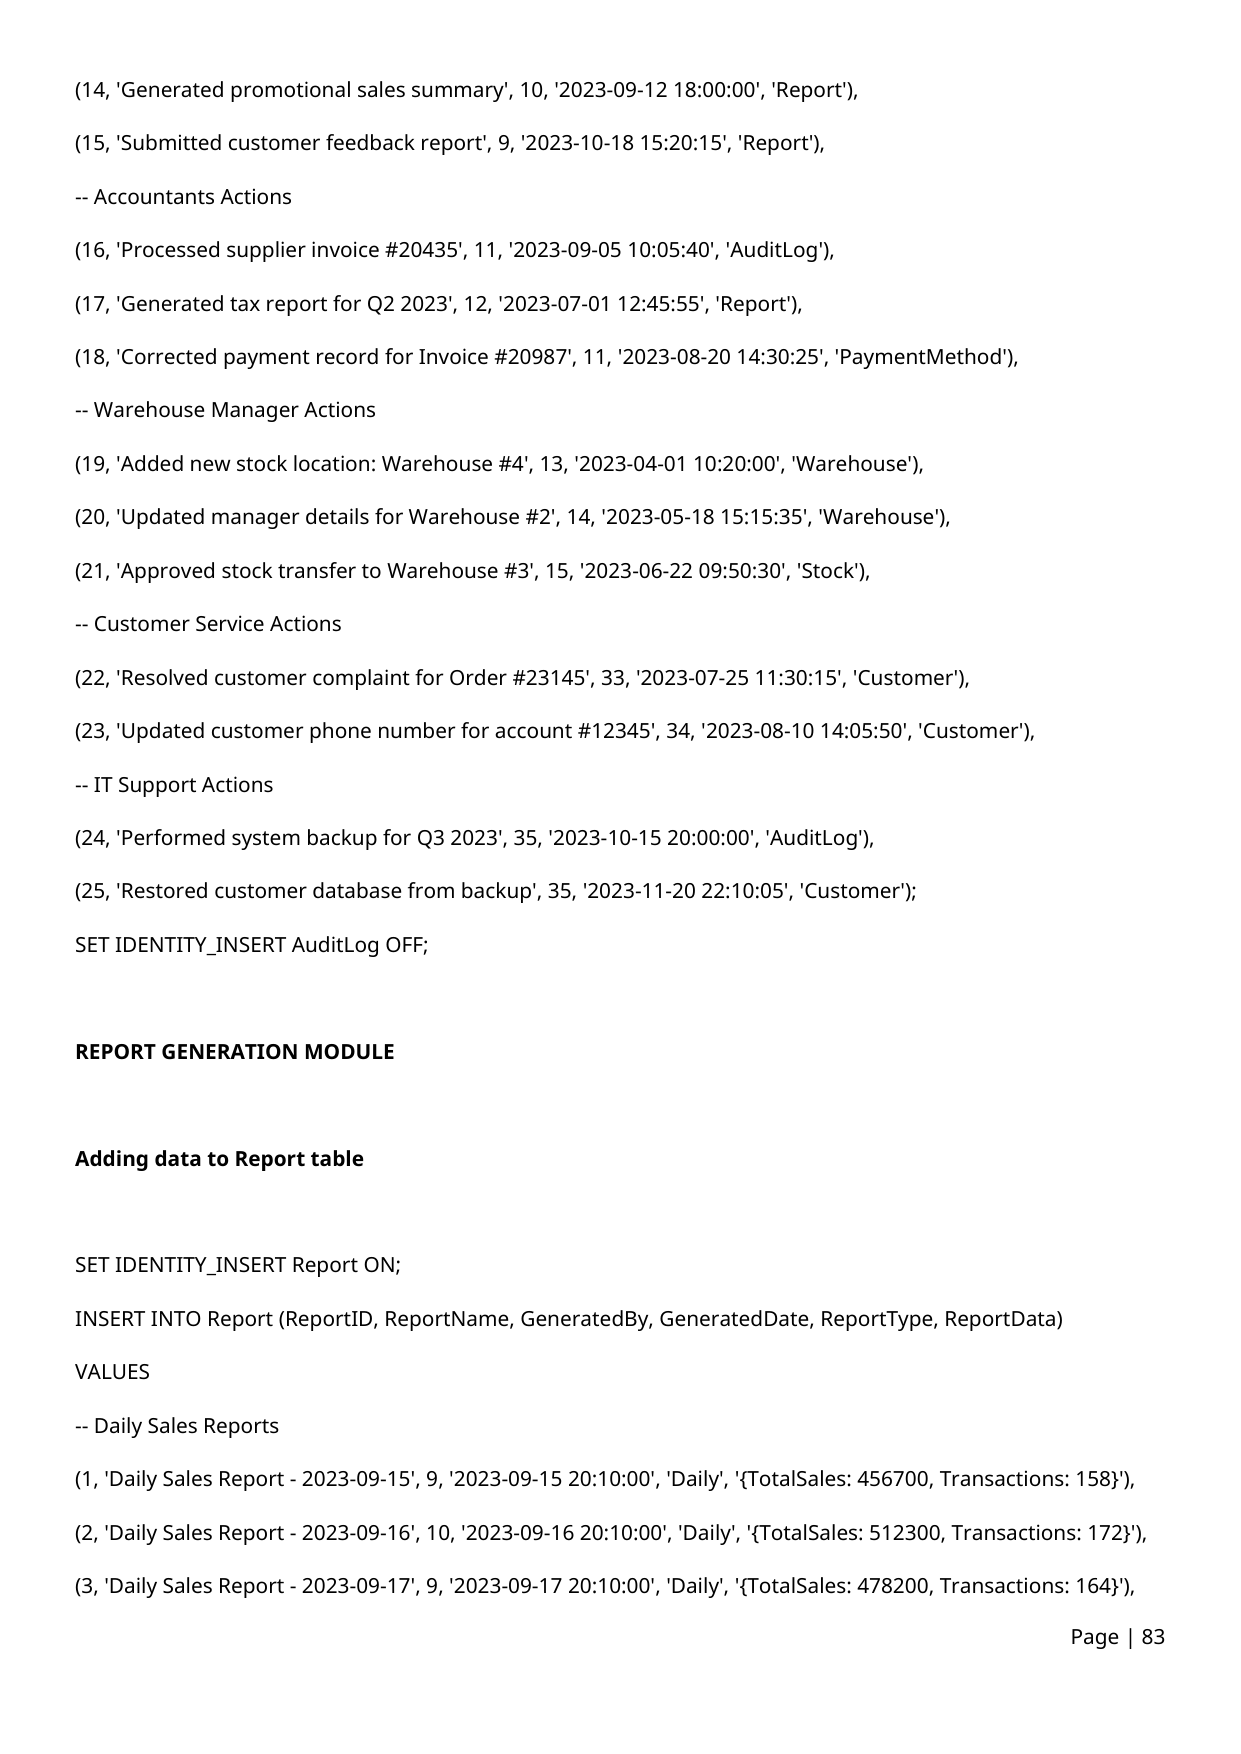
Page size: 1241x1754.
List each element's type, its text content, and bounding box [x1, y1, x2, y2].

text -- Warehouse Manager Actions [75, 396, 1165, 424]
text (19, 'Added new stock location: Warehouse #4', 13, '2023-04-01 10:20:00', 'Warehouse'), [75, 449, 1165, 477]
text (20, 'Updated manager details for Warehouse #2', 14, '2023-05-18 15:15:35', 'Warehouse'), [75, 502, 1165, 531]
text (2, 'Daily Sales Report - 2023-09-16', 10, '2023-09-16 20:10:00', 'Daily', '{TotalSales: 512300, Transactions: 172}'), [75, 1518, 1165, 1546]
text -- Customer Service Actions [75, 609, 1165, 638]
text (23, 'Updated customer phone number for account #12345', 34, '2023-08-10 14:05:50', 'Customer'), [75, 716, 1165, 745]
text SET IDENTITY_INSERT Report ON; [75, 1251, 1165, 1279]
text (17, 'Generated tax report for Q2 2023', 12, '2023-07-01 12:45:55', 'Report'), [75, 289, 1165, 317]
text (1, 'Daily Sales Report - 2023-09-15', 9, '2023-09-15 20:10:00', 'Daily', '{TotalSales: 456700, Transactions: 158}'), [75, 1464, 1165, 1493]
text -- Accountants Actions [75, 182, 1165, 210]
text (18, 'Corrected payment record for Invoice #20987', 11, '2023-08-20 14:30:25', 'PaymentMethod'), [75, 342, 1165, 371]
text VALUES [75, 1357, 1165, 1386]
text (24, 'Performed system backup for Q3 2023', 35, '2023-10-15 20:00:00', 'AuditLog'), [75, 823, 1165, 852]
text (3, 'Daily Sales Report - 2023-09-17', 9, '2023-09-17 20:10:00', 'Daily', '{TotalSales: 478200, Transactions: 164}'), [75, 1571, 1165, 1600]
text -- Daily Sales Reports [75, 1411, 1165, 1439]
text (14, 'Generated promotional sales summary', 10, '2023-09-12 18:00:00', 'Report'), [75, 75, 1165, 103]
text SET IDENTITY_INSERT AuditLog OFF; [75, 930, 1165, 958]
text REPORT GENERATION MODULE [75, 1037, 1165, 1065]
text Adding data to Report table [75, 1144, 1165, 1172]
text INSERT INTO Report (ReportID, ReportName, GeneratedBy, GeneratedDate, ReportType, ReportData) [75, 1304, 1165, 1332]
text (16, 'Processed supplier invoice #20435', 11, '2023-09-05 10:05:40', 'AuditLog'), [75, 235, 1165, 264]
text (25, 'Restored customer database from backup', 35, '2023-11-20 22:10:05', 'Customer'); [75, 877, 1165, 905]
text (15, 'Submitted customer feedback report', 9, '2023-10-18 15:20:15', 'Report'), [75, 128, 1165, 157]
text -- IT Support Actions [75, 770, 1165, 798]
text (22, 'Resolved customer complaint for Order #23145', 33, '2023-07-25 11:30:15', 'Customer'), [75, 663, 1165, 691]
text (21, 'Approved stock transfer to Warehouse #3', 15, '2023-06-22 09:50:30', 'Stock'), [75, 556, 1165, 584]
